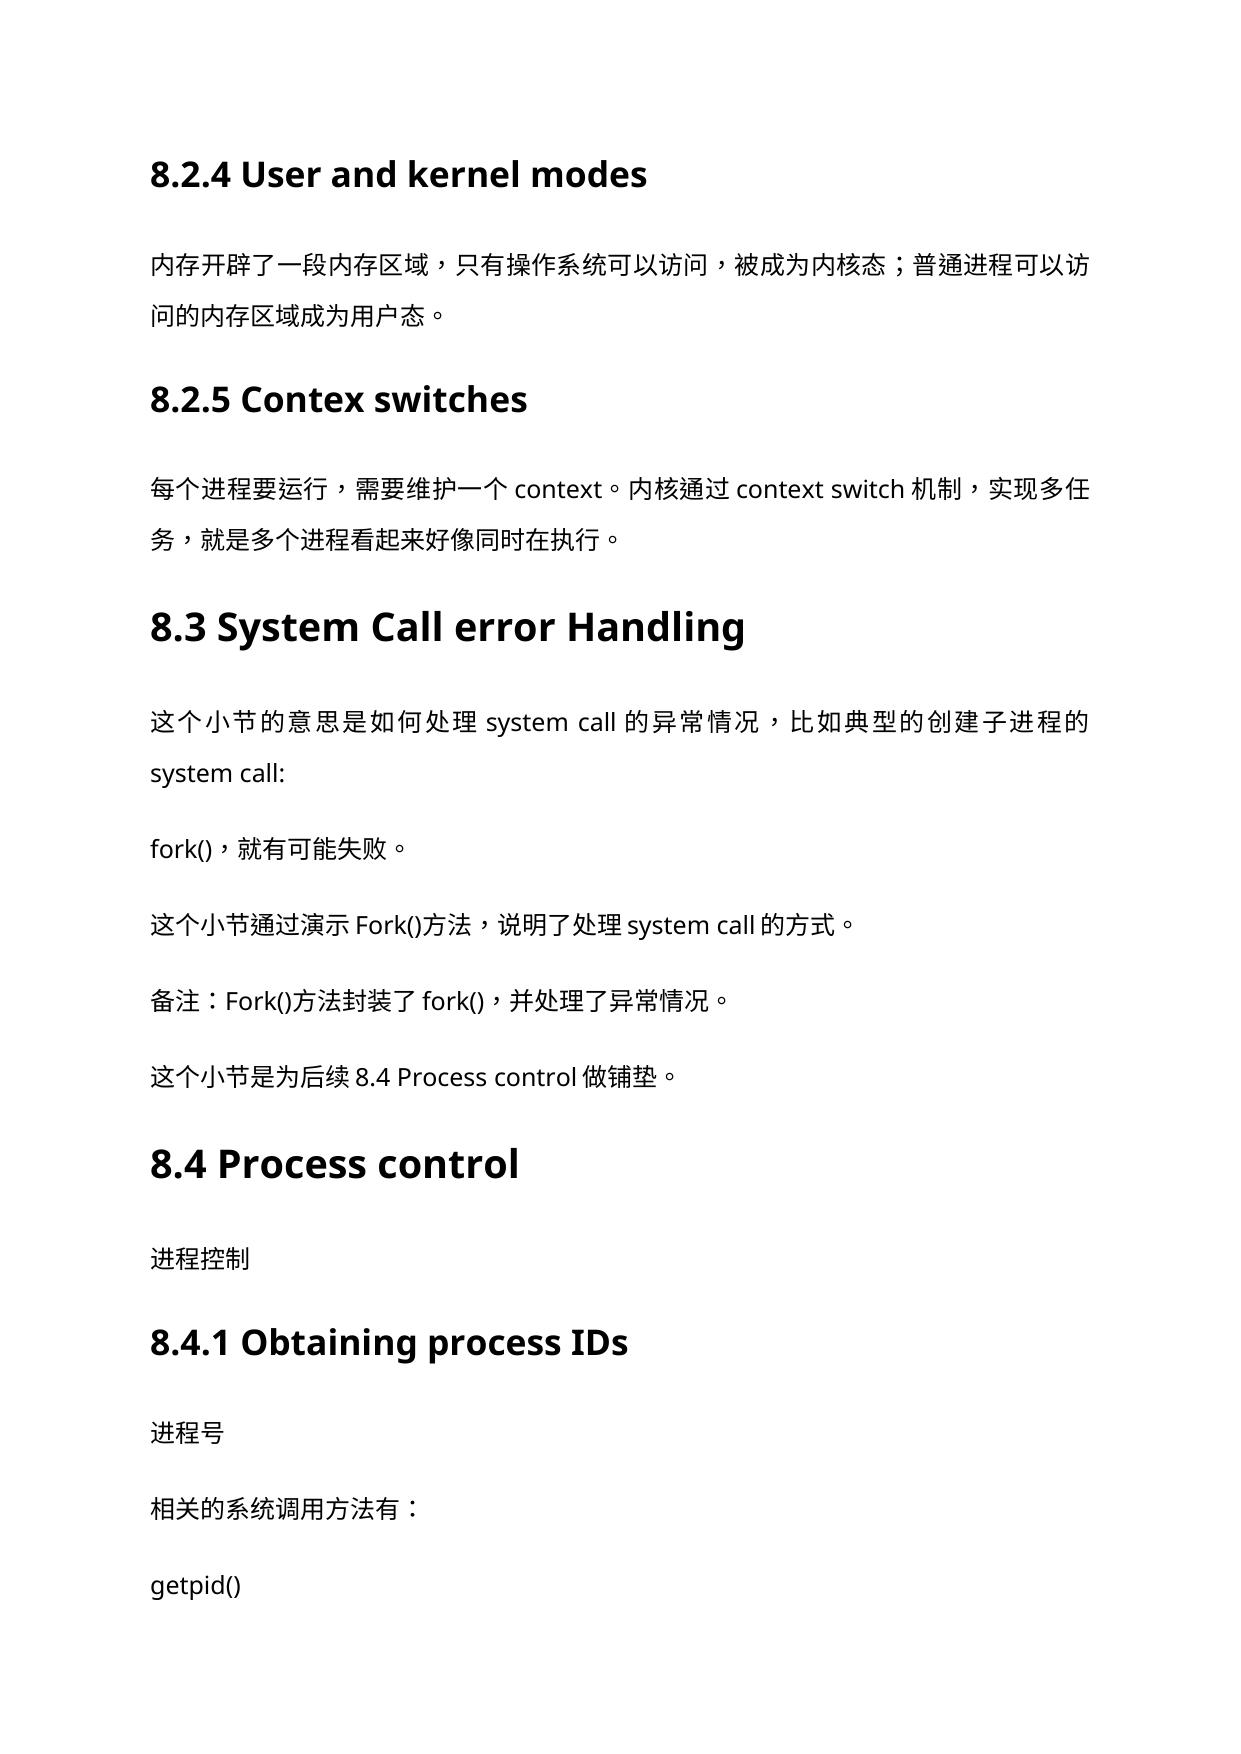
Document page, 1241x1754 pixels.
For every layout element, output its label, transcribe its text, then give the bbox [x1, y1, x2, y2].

text 这个小节通过演示Fork()方法，说明了处理system call的方式。 [150, 908, 1090, 942]
text 进程号 [150, 1415, 1090, 1449]
subtitle 8.2.4 User and kernel modes [150, 150, 1090, 198]
subtitle 8.4.1 Obtaining process IDs [150, 1318, 1090, 1366]
text getpid() [150, 1567, 1090, 1601]
text 备注：Fork()方法封装了fork()，并处理了异常情况。 [150, 984, 1090, 1018]
text 进程控制 [150, 1242, 1090, 1276]
subtitle 8.3 System Call error Handling [150, 599, 1090, 653]
text 每个进程要运行，需要维护一个context。内核通过context switch机制，实现多任务，就是多个进程看起来好像同时在执行。 [150, 472, 1090, 557]
text fork()，就有可能失败。 [150, 832, 1090, 866]
subtitle 8.2.5 Contex switches [150, 374, 1090, 423]
text 内存开辟了一段内存区域，只有操作系统可以访问，被成为内核态；普通进程可以访问的内存区域成为用户态。 [150, 247, 1090, 332]
subtitle 8.4 Process control [150, 1136, 1090, 1190]
text 这个小节的意思是如何处理system call的异常情况，比如典型的创建子进程的system call: [150, 705, 1090, 790]
text 相关的系统调用方法有： [150, 1491, 1090, 1525]
text 这个小节是为后续8.4 Process control做铺垫。 [150, 1060, 1090, 1094]
